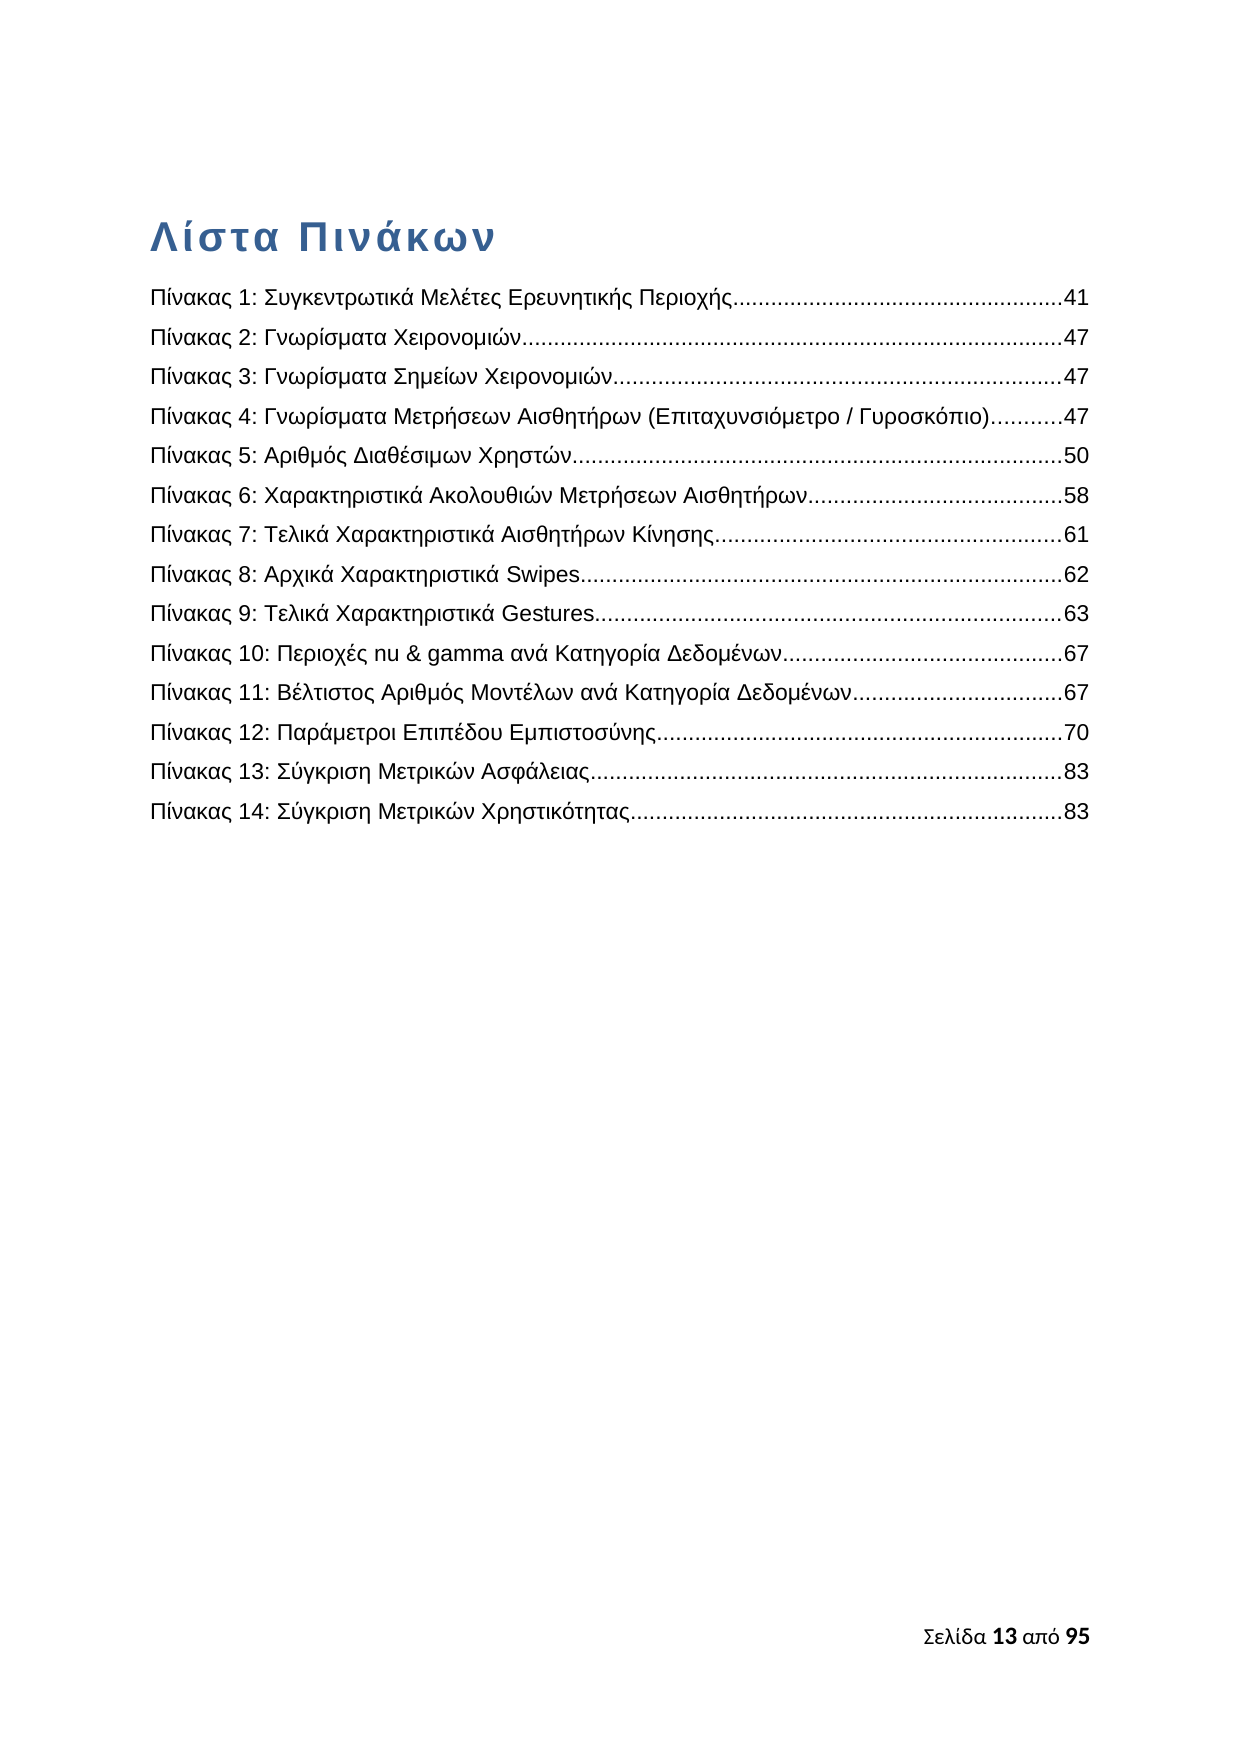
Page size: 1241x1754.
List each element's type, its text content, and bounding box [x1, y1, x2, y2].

text Πίνακας 5: Αριθμός Διαθέσιμων Χρηστών 50 [150, 442, 1090, 469]
text Πίνακας 8: Αρχικά Χαρακτηριστικά Swipes 62 [150, 561, 1090, 587]
text Πίνακας 6: Χαρακτηριστικά Ακολουθιών Μετρήσεων Αισθητήρων 58 [150, 482, 1090, 508]
text Πίνακας 1: Συγκεντρωτικά Μελέτες Ερευνητικής Περιοχής 41 [150, 284, 1090, 311]
text Πίνακας 13: Σύγκριση Μετρικών Ασφάλειας 83 [150, 758, 1090, 784]
subtitle Λίστα Πινάκων [150, 212, 1090, 260]
text Πίνακας 9: Τελικά Χαρακτηριστικά Gestures 63 [150, 600, 1090, 627]
text Πίνακας 7: Τελικά Χαρακτηριστικά Αισθητήρων Κίνησης 61 [150, 521, 1090, 548]
text Πίνακας 2: Γνωρίσματα Χειρονομιών 47 [150, 324, 1090, 350]
text Πίνακας 14: Σύγκριση Μετρικών Χρηστικότητας 83 [150, 798, 1090, 824]
text Πίνακας 4: Γνωρίσματα Μετρήσεων Αισθητήρων (Επιταχυνσιόμετρο / Γυροσκόπιο) 47 [150, 403, 1090, 429]
text Πίνακας 11: Βέλτιστος Αριθμός Μοντέλων ανά Κατηγορία Δεδομένων 67 [150, 679, 1090, 706]
text Πίνακας 3: Γνωρίσματα Σημείων Χειρονομιών 47 [150, 363, 1090, 390]
text Πίνακας 10: Περιοχές nu & gamma ανά Κατηγορία Δεδομένων 67 [150, 640, 1090, 666]
text Πίνακας 12: Παράμετροι Επιπέδου Εμπιστοσύνης 70 [150, 719, 1090, 745]
